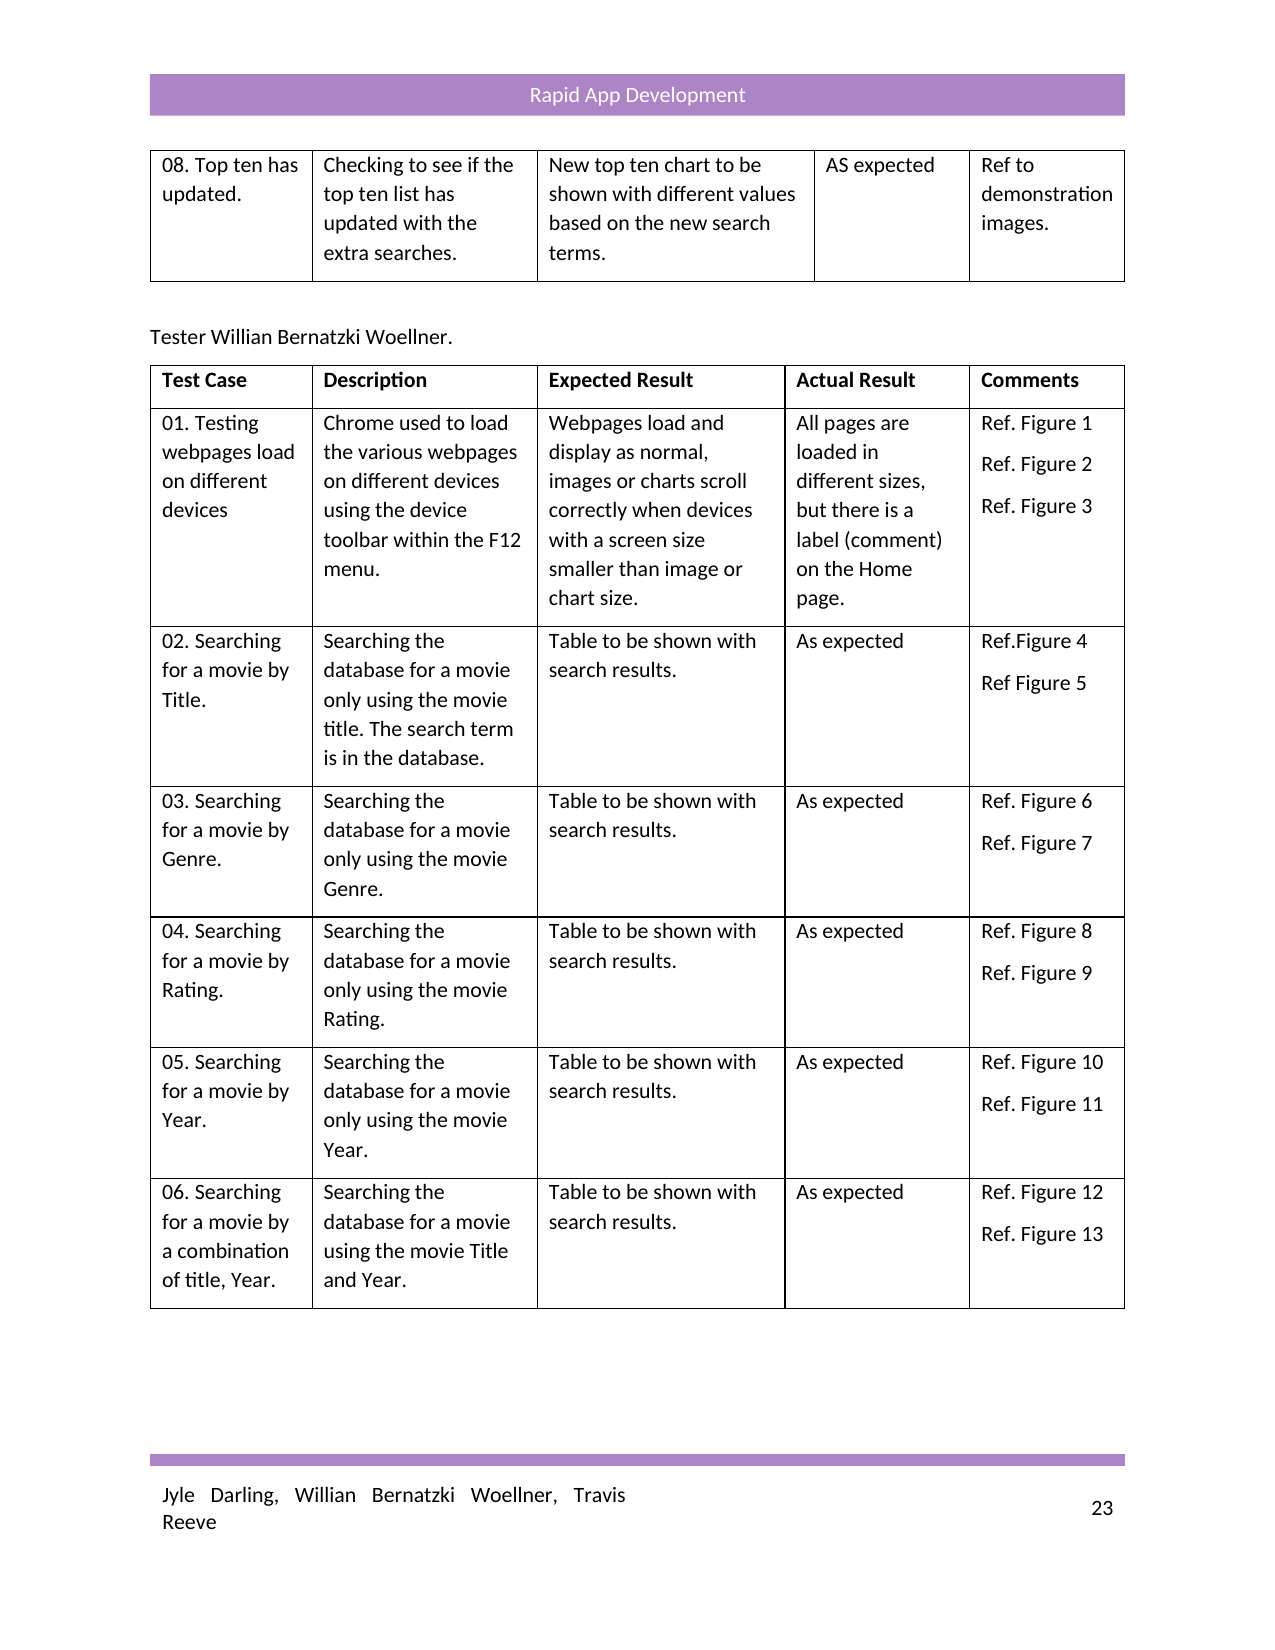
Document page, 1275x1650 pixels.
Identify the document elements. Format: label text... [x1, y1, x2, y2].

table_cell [970, 151, 1124, 281]
table_cell As expected [786, 1048, 969, 1177]
table_cell Table to be shown with search results. [538, 787, 784, 916]
table_cell Table to be shown with search results. [538, 1048, 784, 1177]
table_cell AS expected [815, 151, 969, 281]
table_cell Table to be shown with search results. [538, 918, 784, 1047]
table_header Description [313, 366, 537, 408]
table_header Expected Result [538, 366, 784, 408]
table_cell Ref. Figure 10 Ref. Figure 11 [970, 1048, 1124, 1177]
table_header Test Case [151, 366, 312, 408]
text Tester Willian Bernatzki Woellner. [150, 323, 1125, 350]
table_cell As expected [786, 918, 969, 1047]
table_cell Ref. Figure 12 Ref. Figure 13 [970, 1179, 1124, 1308]
table_cell Ref. Figure 6 Ref. Figure 7 [970, 787, 1124, 916]
table_cell Searching the database for a movie only using the movie Genre. [313, 787, 537, 916]
table_cell 03. Searching for a movie by Genre. [151, 787, 312, 916]
table_cell As expected [786, 1179, 969, 1308]
table_cell Checking to see if the top ten list has updated with the extra searches. [313, 151, 537, 281]
table_header Actual Result [786, 366, 969, 408]
table_cell Ref. Figure 1 Ref. Figure 2 Ref. Figure 3 [970, 409, 1124, 626]
table_cell All pages are loaded in different sizes, but there is a label (comment) on the Home page. [786, 409, 969, 626]
table_cell Searching the database for a movie only using the movie Year. [313, 1048, 537, 1177]
table_cell 01. Testing webpages load on different devices [151, 409, 312, 626]
table_cell As expected [786, 787, 969, 916]
table_cell Searching the database for a movie only using the movie Rating. [313, 918, 537, 1047]
table_cell 04. Searching for a movie by Rating. [151, 918, 312, 1047]
table_cell Chrome used to load the various webpages on different devices using the device toolbar within the F12 menu. [313, 409, 537, 626]
table_cell As expected [786, 627, 969, 786]
table_cell New top ten chart to be shown with different values based on the new search terms. [538, 151, 814, 281]
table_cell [538, 1179, 784, 1308]
table_cell 02. Searching for a movie by Title. [151, 627, 312, 786]
table_cell Ref.Figure 4 Ref Figure 5 [970, 627, 1124, 786]
table_cell 05. Searching for a movie by Year. [151, 1048, 312, 1177]
table_header Comments [970, 366, 1124, 408]
table_cell 06. Searching for a movie by a combination of title, Year. [151, 1179, 312, 1308]
table_cell Table to be shown with search results. [538, 627, 784, 786]
table_cell Searching the database for a movie only using the movie title. The search term is in the database. [313, 627, 537, 786]
table_cell Searching the database for a movie using the movie Title and Year. [313, 1179, 537, 1308]
table_cell Ref. Figure 8 Ref. Figure 9 [970, 918, 1124, 1047]
table_cell 08. Top ten has updated. [151, 151, 312, 281]
table_cell Webpages load and display as normal, images or charts scroll correctly when devices with a screen size smaller than image or chart size. [538, 409, 784, 626]
